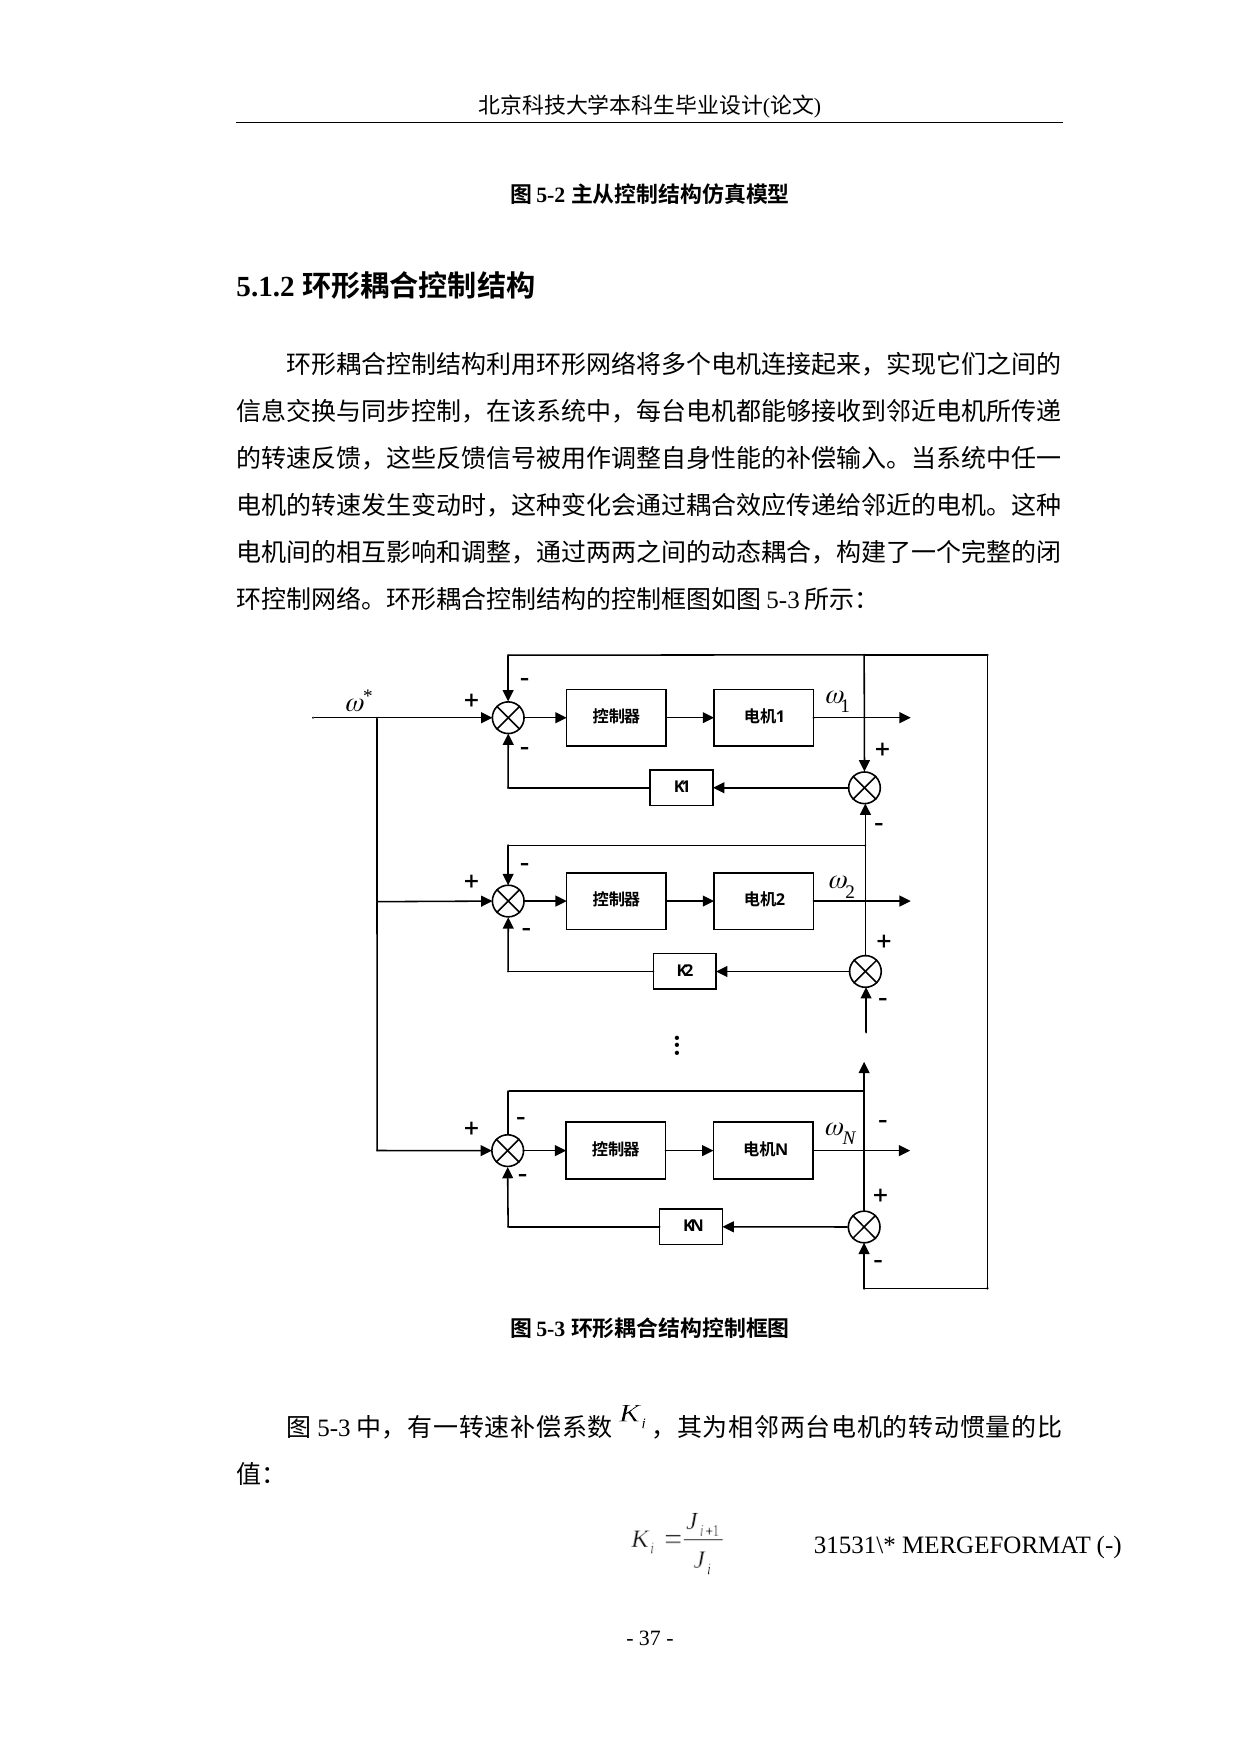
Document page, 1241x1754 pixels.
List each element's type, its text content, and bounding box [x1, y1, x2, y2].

text 图5-2 主从控制结构仿真模型 [236, 177, 1063, 209]
text 图5-3中，有一转速补偿系数，其为相邻两台电机的转动惯量的比值： [236, 1396, 1063, 1491]
text 环形耦合控制结构利用环形网络将多个电机连接起来，实现它们之间的信息交换与同步控制，在该系统中，每台电机都能够接收到邻近电机所传递的转速反馈，这些反馈信号被用作调整自身性能的补偿输入。当系统中任一电机的转速发生变动时，这种变化会通过耦合效应传递给邻近的电机。这种电机间的相互影响和调整，通过两两之间的动态耦合，构建了一个完整的闭环控制网络。环形耦合控制结构的控制框图如图5-3所示： [236, 344, 1063, 616]
text 环形耦合控制结构 [236, 262, 1063, 304]
text 图5-3 环形耦合结构控制框图 [236, 1311, 1063, 1343]
